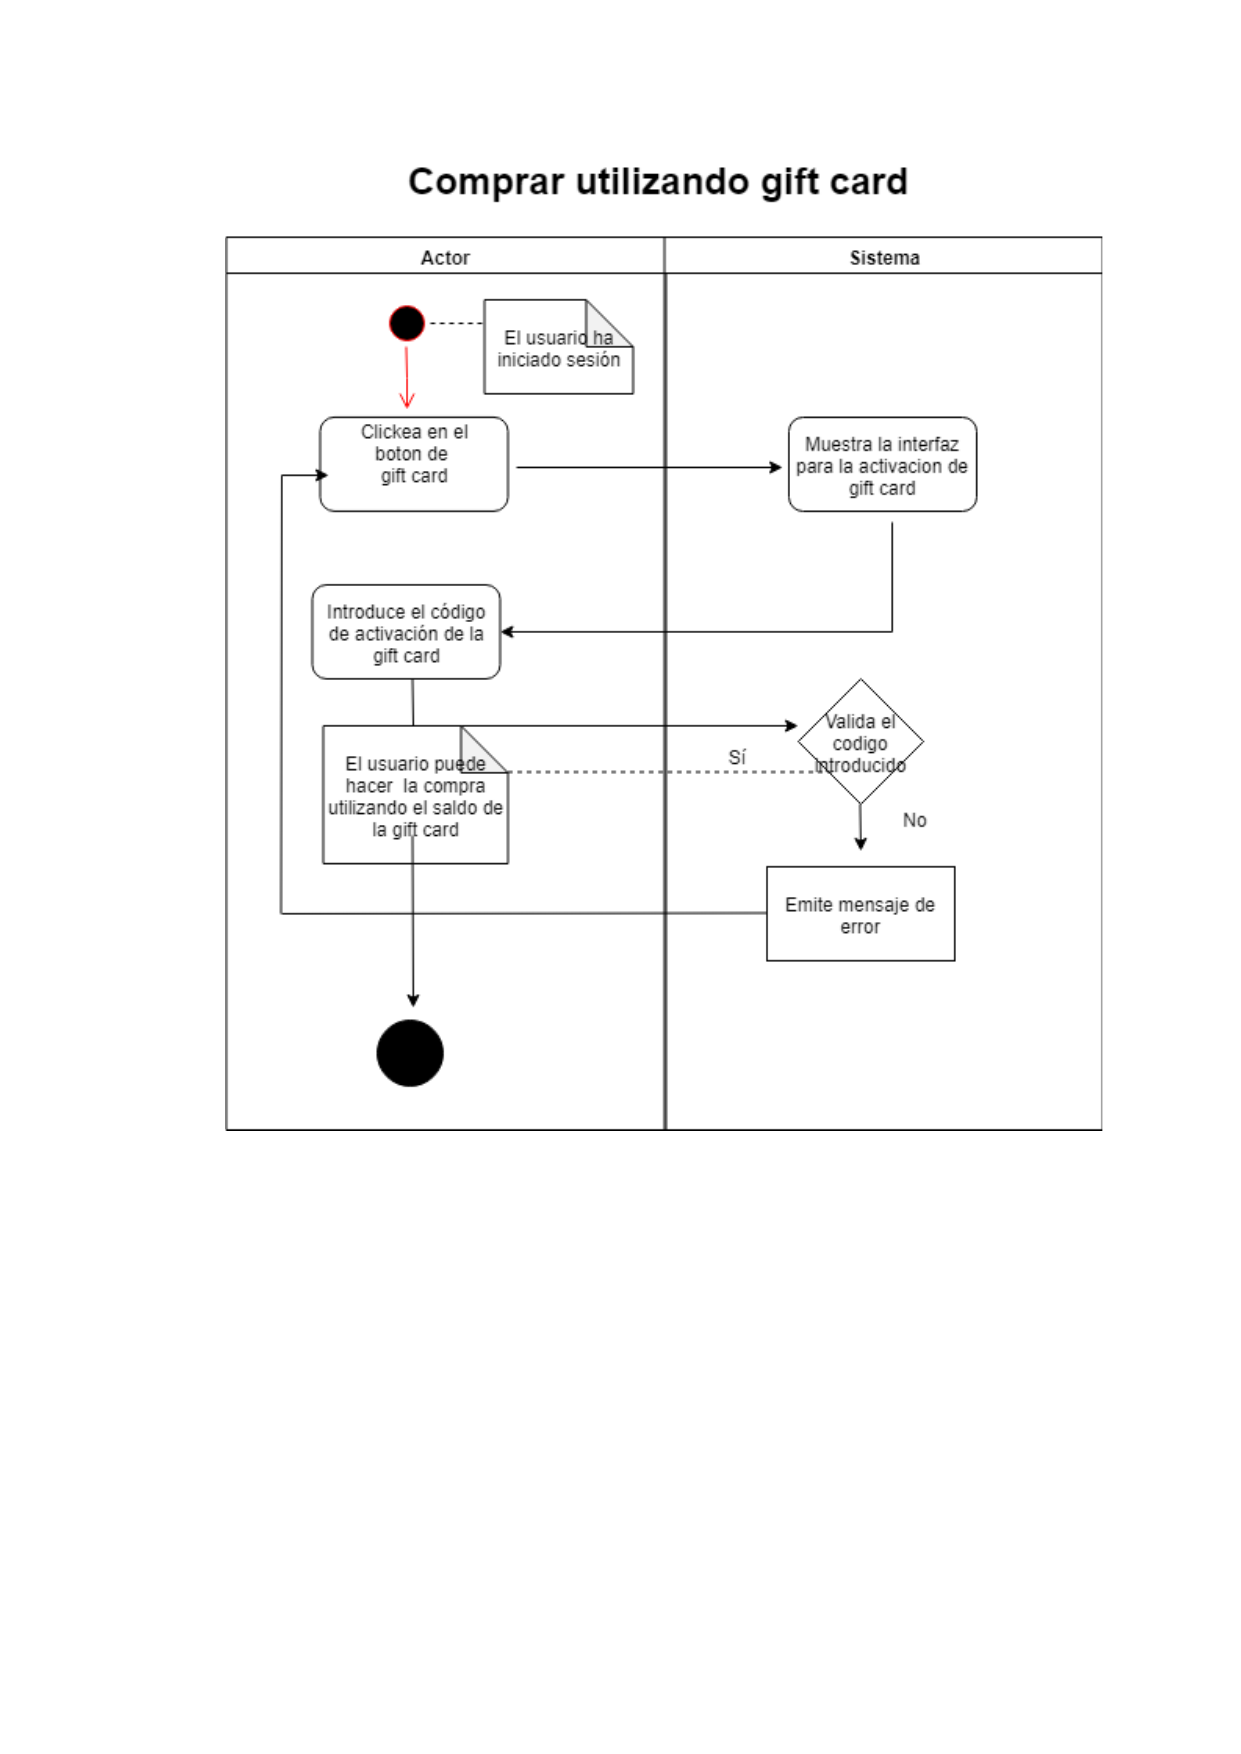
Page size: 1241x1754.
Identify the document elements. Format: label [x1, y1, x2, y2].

picture [225, 150, 1103, 1131]
